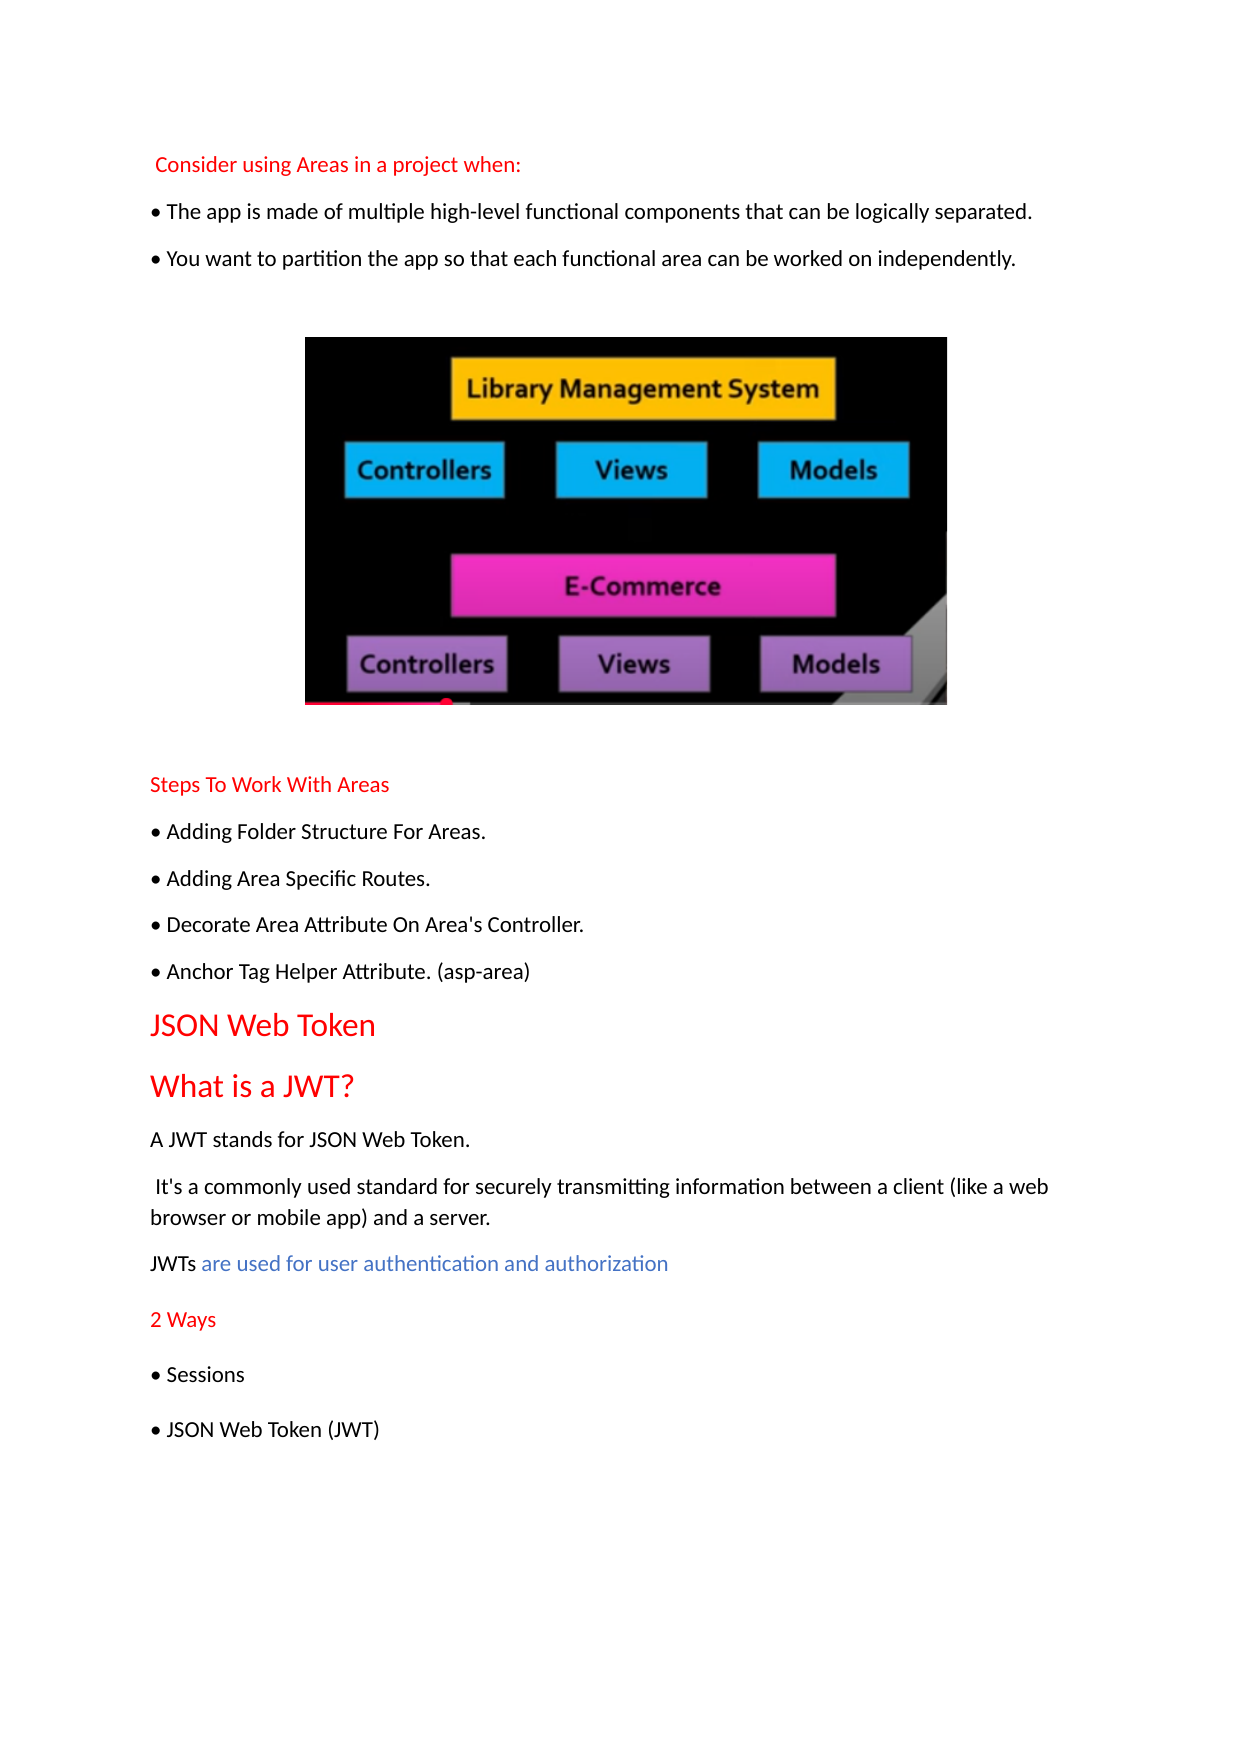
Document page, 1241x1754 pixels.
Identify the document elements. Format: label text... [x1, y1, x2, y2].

text A JWT stands for JSON Web Token. [150, 1126, 1090, 1154]
text • Decorate Area Attribute On Area's Controller. [150, 911, 1090, 939]
text • Anchor Tag Helper Attribute. (asp-area) [150, 957, 1090, 986]
text • Adding Area Specific Routes. [150, 864, 1090, 892]
text • Adding Folder Structure For Areas. [150, 817, 1090, 845]
text JWTs are used for user authentication and authorization [150, 1249, 1090, 1278]
text • JSON Web Token (JWT) [150, 1415, 1090, 1443]
text • Sessions [150, 1360, 1090, 1388]
text Steps To Work With Areas [150, 770, 1090, 798]
text Consider using Areas in a project when: [150, 150, 1090, 178]
text • The app is made of multiple high-level functional components that can be logically separated. [150, 197, 1090, 225]
text It's a commonly used standard for securely transmitting information between a client (like a web browser or mobile app) and a server. [150, 1172, 1090, 1231]
text • You want to partition the app so that each functional area can be worked on independently. [150, 244, 1090, 272]
picture [305, 337, 948, 705]
text JSON Web Token [150, 1004, 1090, 1045]
text What is a JWT? [150, 1065, 1090, 1106]
text 2 Ways [150, 1305, 1090, 1333]
